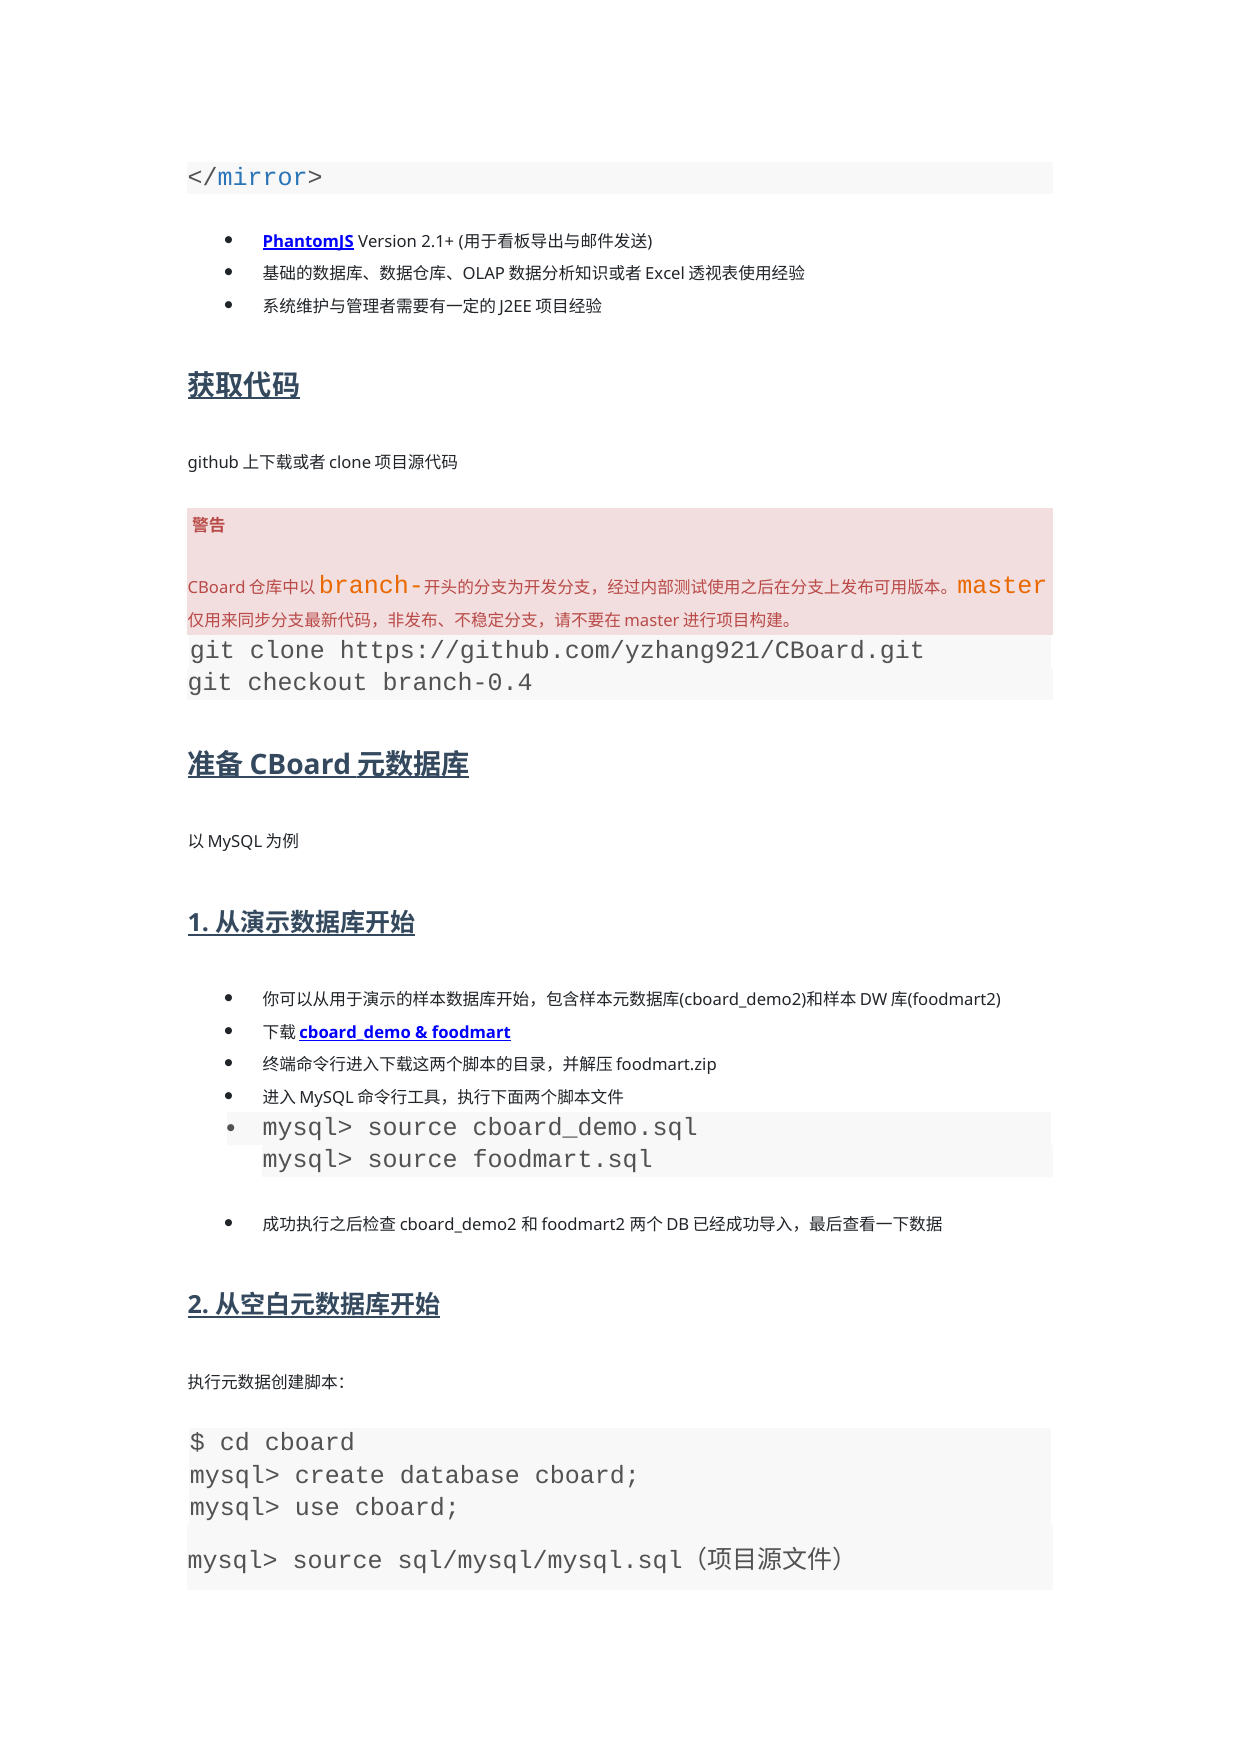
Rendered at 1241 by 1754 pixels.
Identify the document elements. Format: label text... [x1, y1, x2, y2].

list 基础的数据库、数据仓库、OLAP数据分析知识或者Excel透视表使用经验 [225, 256, 1053, 289]
list 下载cboard_demo & foodmart [225, 1015, 1053, 1047]
text mysql> source foodmart.sql [262, 1145, 1053, 1177]
text 2. 从空白元数据库开始 [187, 1270, 1053, 1335]
text mysql> source sql/mysql/mysql.sql（项目源文件） [187, 1525, 1053, 1590]
text 准备CBoard元数据库 [187, 729, 1053, 794]
text 以MySQL为例 [187, 824, 1053, 857]
text mysql> use cboard; [189, 1493, 1051, 1525]
list 系统维护与管理者需要有一定的J2EE项目经验 [225, 289, 1053, 321]
list 成功执行之后检查 cboard_demo2 和 foodmart2 两个DB已经成功导入，最后查看一下数据 [225, 1207, 1053, 1239]
list 进入MySQL命令行工具，执行下面两个脚本文件 [225, 1080, 1053, 1112]
text mysql> create database cboard; [189, 1460, 1051, 1493]
text $ cd cboard [189, 1428, 1051, 1460]
list PhantomJS Version 2.1+ (用于看板导出与邮件发送) [225, 224, 1053, 256]
text 执行元数据创建脚本： [187, 1365, 1053, 1398]
text git clone https://github.com/yzhang921/CBoard.git [189, 635, 1051, 668]
text </mirror> [187, 162, 1053, 194]
list 终端命令行进入下载这两个脚本的目录，并解压foodmart.zip [225, 1047, 1053, 1080]
text github上下载或者clone项目源代码 [187, 445, 1053, 478]
text 1. 从演示数据库开始 [187, 888, 1053, 953]
list 你可以从用于演示的样本数据库开始，包含样本元数据库(cboard_demo2)和样本DW库(foodmart2) [225, 982, 1053, 1015]
text 获取代码 [187, 350, 1053, 415]
text git checkout branch-0.4 [187, 668, 1053, 700]
text 警告 [187, 508, 1053, 540]
list mysql> source cboard_demo.sql [227, 1112, 1051, 1145]
text CBoard仓库中以branch-开头的分支为开发分支，经过内部测试使用之后在分支上发布可用版本。master仅用来同步分支最新代码，非发布、不稳定分支，请不要在master进行项目构建。 [187, 570, 1053, 635]
